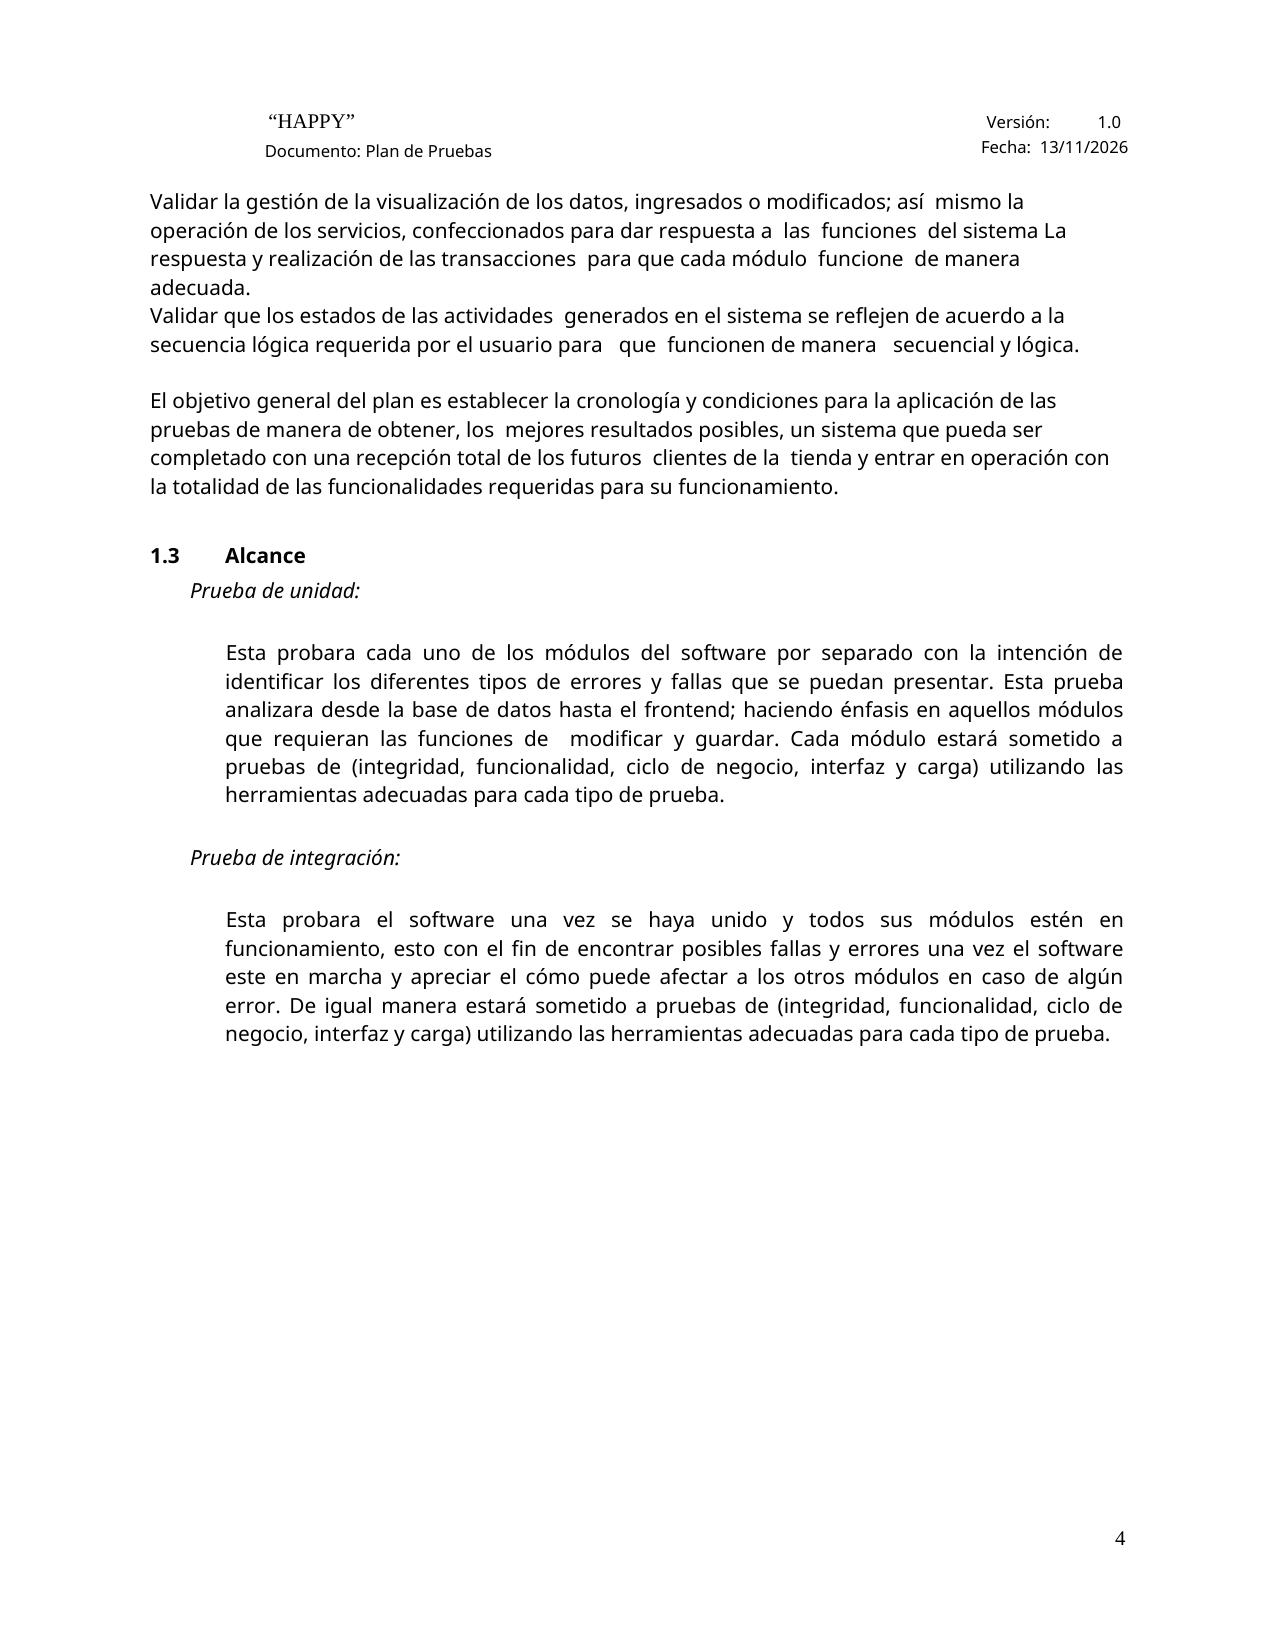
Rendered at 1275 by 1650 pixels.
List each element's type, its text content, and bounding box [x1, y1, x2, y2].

text Validar la gestión de la visualización de los datos, ingresados o modificados; así mismo la operación de los servicios, confeccionados para dar respuesta a las funciones del sistema La respuesta y realización de las transacciones para que cada módulo funcione de manera adecuada. [150, 187, 1125, 301]
text Esta probara cada uno de los módulos del software por separado con la intención de identificar los diferentes tipos de errores y fallas que se puedan presentar. Esta prueba analizara desde la base de datos hasta el frontend; haciendo énfasis en aquellos módulos que requieran las funciones de modificar y guardar. Cada módulo estará sometido a pruebas de (integridad, funcionalidad, ciclo de negocio, interfaz y carga) utilizando las herramientas adecuadas para cada tipo de prueba. [225, 638, 1125, 809]
text Validar que los estados de las actividades generados en el sistema se reflejen de acuerdo a la secuencia lógica requerida por el usuario para que funcionen de manera secuencial y lógica. [150, 301, 1125, 358]
subtitle Alcance [150, 541, 1125, 570]
text Prueba de integración: [190, 843, 1125, 872]
text Esta probara el software una vez se haya unido y todos sus módulos estén en funcionamiento, esto con el fin de encontrar posibles fallas y errores una vez el software este en marcha y apreciar el cómo puede afectar a los otros módulos en caso de algún error. De igual manera estará sometido a pruebas de (integridad, funcionalidad, ciclo de negocio, interfaz y carga) utilizando las herramientas adecuadas para cada tipo de prueba. [225, 906, 1125, 1048]
text Prueba de unidad: [190, 576, 1125, 604]
text El objetivo general del plan es establecer la cronología y condiciones para la aplicación de las pruebas de manera de obtener, los mejores resultados posibles, un sistema que pueda ser completado con una recepción total de los futuros clientes de la tienda y entrar en operación con la totalidad de las funcionalidades requeridas para su funcionamiento. [150, 387, 1125, 500]
